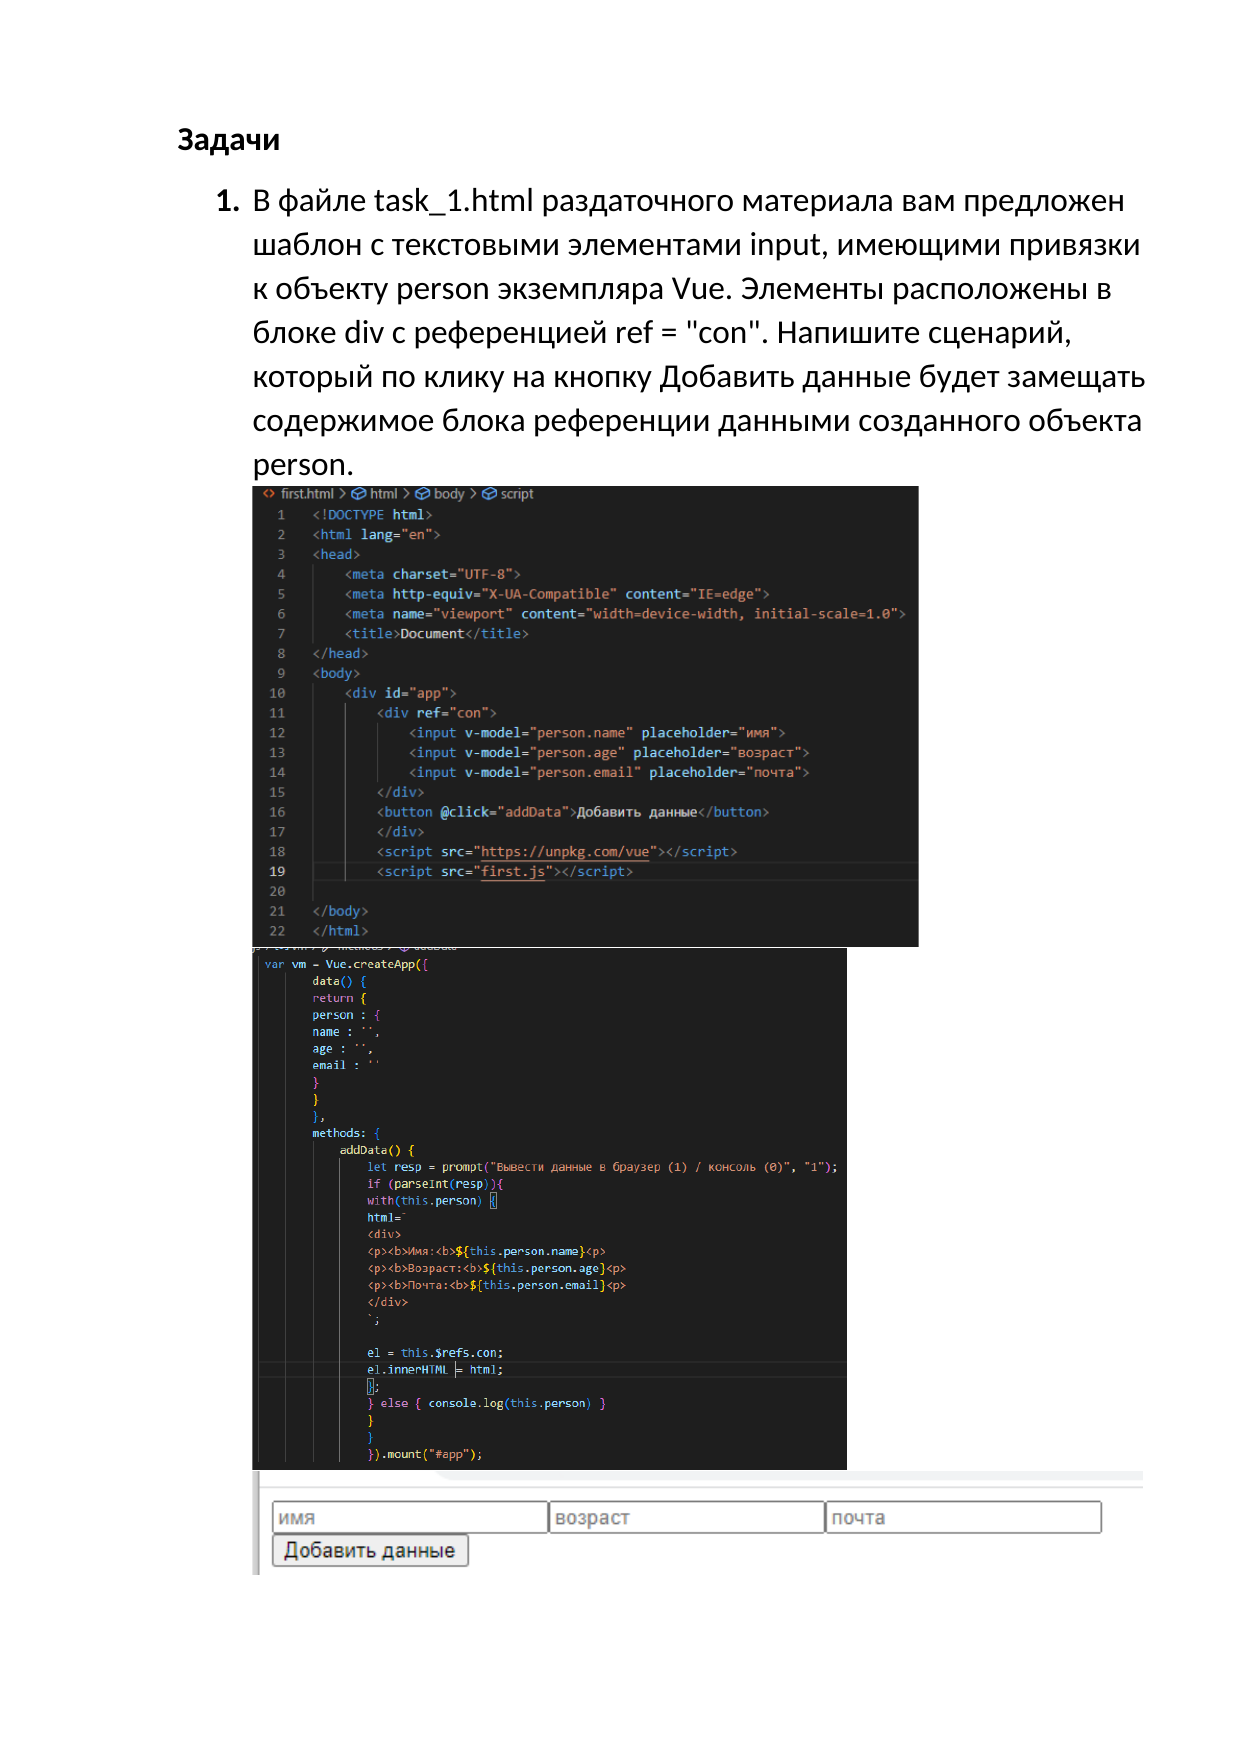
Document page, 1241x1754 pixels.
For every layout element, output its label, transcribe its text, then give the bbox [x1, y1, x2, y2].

picture [252, 486, 919, 947]
picture [252, 948, 847, 1470]
text Задачи [177, 118, 1152, 159]
picture [252, 1471, 1143, 1575]
list В файле task_1.html раздаточного материала вам предложен шаблон с текстовыми элементами input, имеющими привязки к объекту person экземпляра Vue. Элементы расположены в блоке div c референцией ref = "con". Напишите сценарий, который по клику на кнопку Добавить данные будет замещать содержимое блока референции данными созданного объекта person. [215, 179, 1152, 483]
